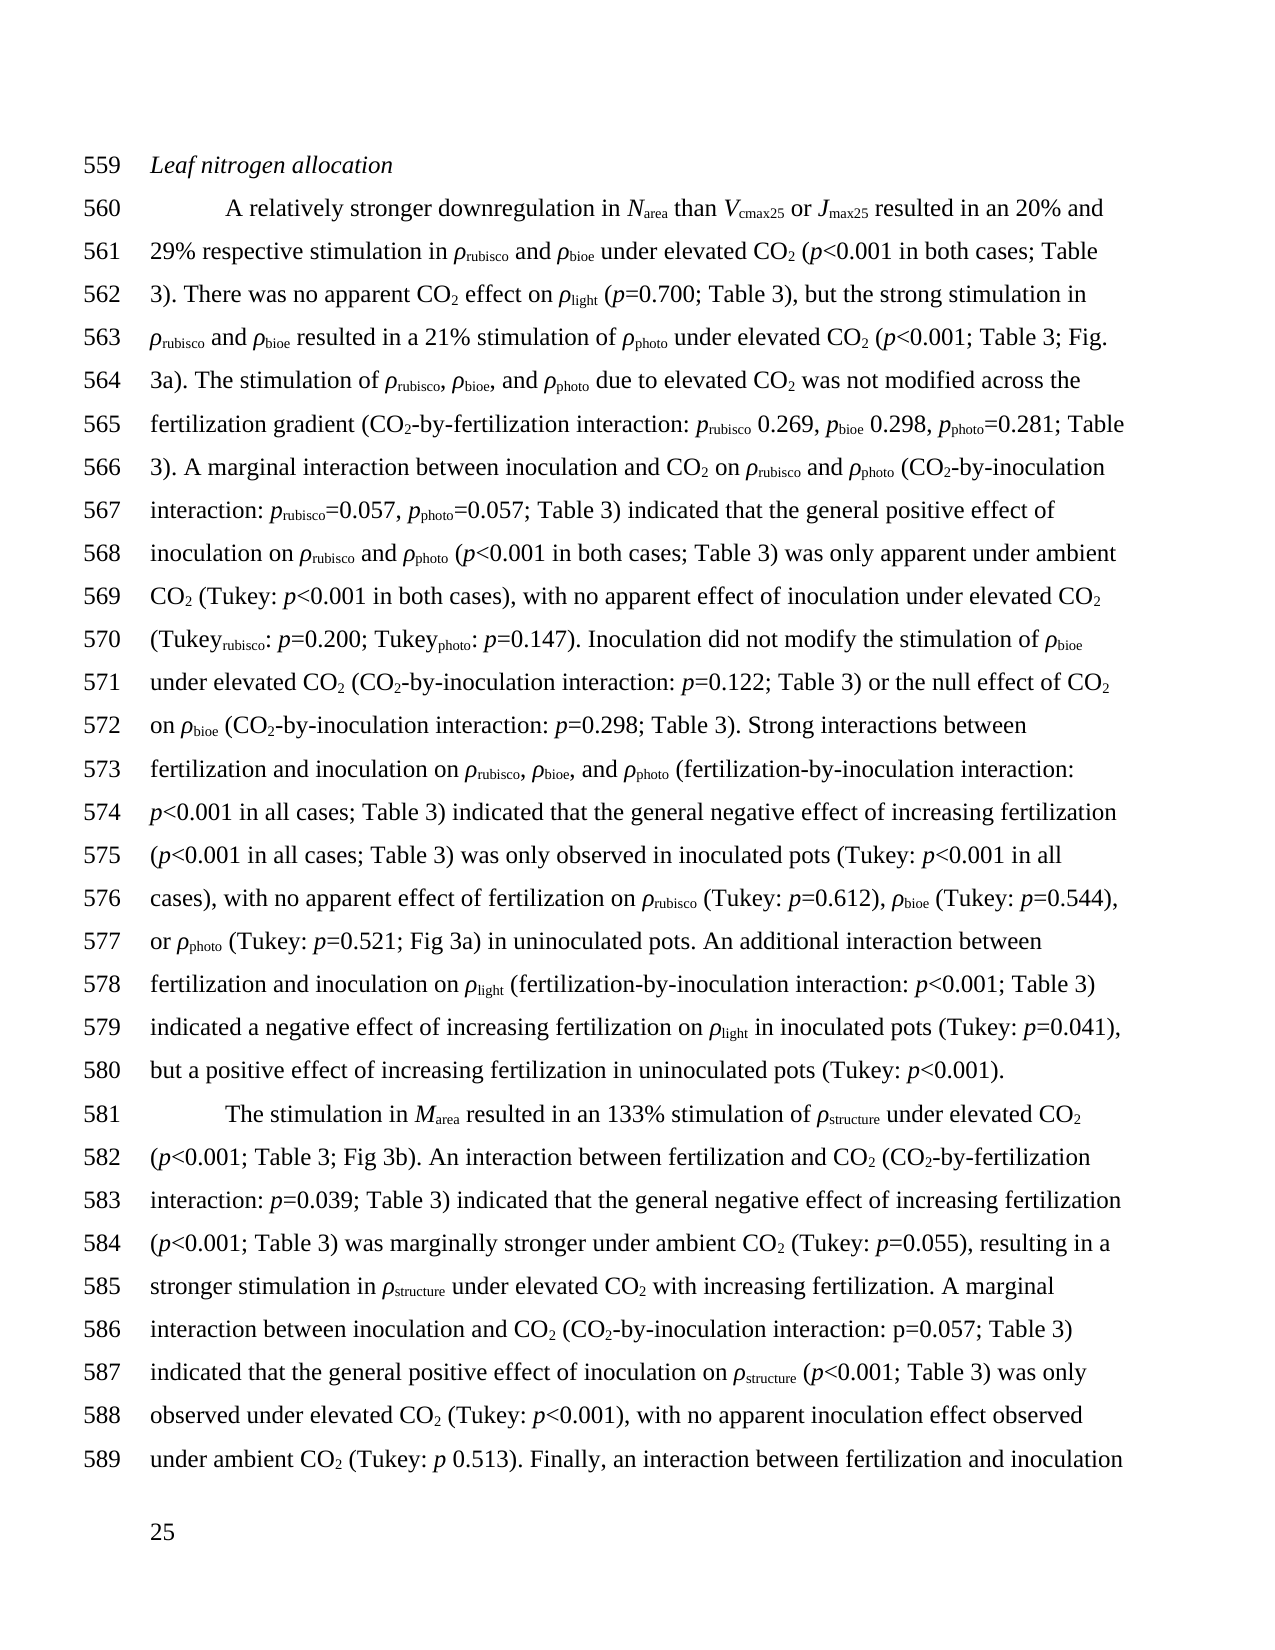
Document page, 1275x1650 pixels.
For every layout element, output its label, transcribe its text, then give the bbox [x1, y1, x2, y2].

text A relatively stronger downregulation in Narea than Vcmax25 or Jmax25 resulted in an 20% and 29% respective stimulation in ρrubisco and ρbioe under elevated CO2 (p<0.001 in both cases; Table 3). There was no apparent CO2 effect on ρlight (p=0.700; Table 3), but the strong stimulation in ρrubisco and ρbioe resulted in a 21% stimulation of ρphoto under elevated CO2 (p<0.001; Table 3; Fig. 3a). The stimulation of ρrubisco, ρbioe, and ρphoto due to elevated CO2 was not modified across the fertilization gradient (CO2-by-fertilization interaction: prubisco 0.269, pbioe 0.298, pphoto=0.281; Table 3). A marginal interaction between inoculation and CO2 on ρrubisco and ρphoto (CO2-by-inoculation interaction: prubisco=0.057, pphoto=0.057; Table 3) indicated that the general positive effect of inoculation on ρrubisco and ρphoto (p<0.001 in both cases; Table 3) was only apparent under ambient CO2 (Tukey: p<0.001 in both cases), with no apparent effect of inoculation under elevated CO2 (Tukeyrubisco: p=0.200; Tukeyphoto: p=0.147). Inoculation did not modify the stimulation of ρbioe under elevated CO2 (CO2-by-inoculation interaction: p=0.122; Table 3) or the null effect of CO2 on ρbioe (CO2-by-inoculation interaction: p=0.298; Table 3). Strong interactions between fertilization and inoculation on ρrubisco, ρbioe, and ρphoto (fertilization-by-inoculation interaction: p<0.001 in all cases; Table 3) indicated that the general negative effect of increasing fertilization (p<0.001 in all cases; Table 3) was only observed in inoculated pots (Tukey: p<0.001 in all cases), with no apparent effect of fertilization on ρrubisco (Tukey: p=0.612), ρbioe (Tukey: p=0.544), or ρphoto (Tukey: p=0.521; Fig 3a) in uninoculated pots. An additional interaction between fertilization and inoculation on ρlight (fertilization-by-inoculation interaction: p<0.001; Table 3) indicated a negative effect of increasing fertilization on ρlight in inoculated pots (Tukey: p=0.041), but a positive effect of increasing fertilization in uninoculated pots (Tukey: p<0.001). [150, 193, 1125, 1084]
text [150, 1099, 1125, 1472]
text Leaf nitrogen allocation [150, 150, 1125, 179]
